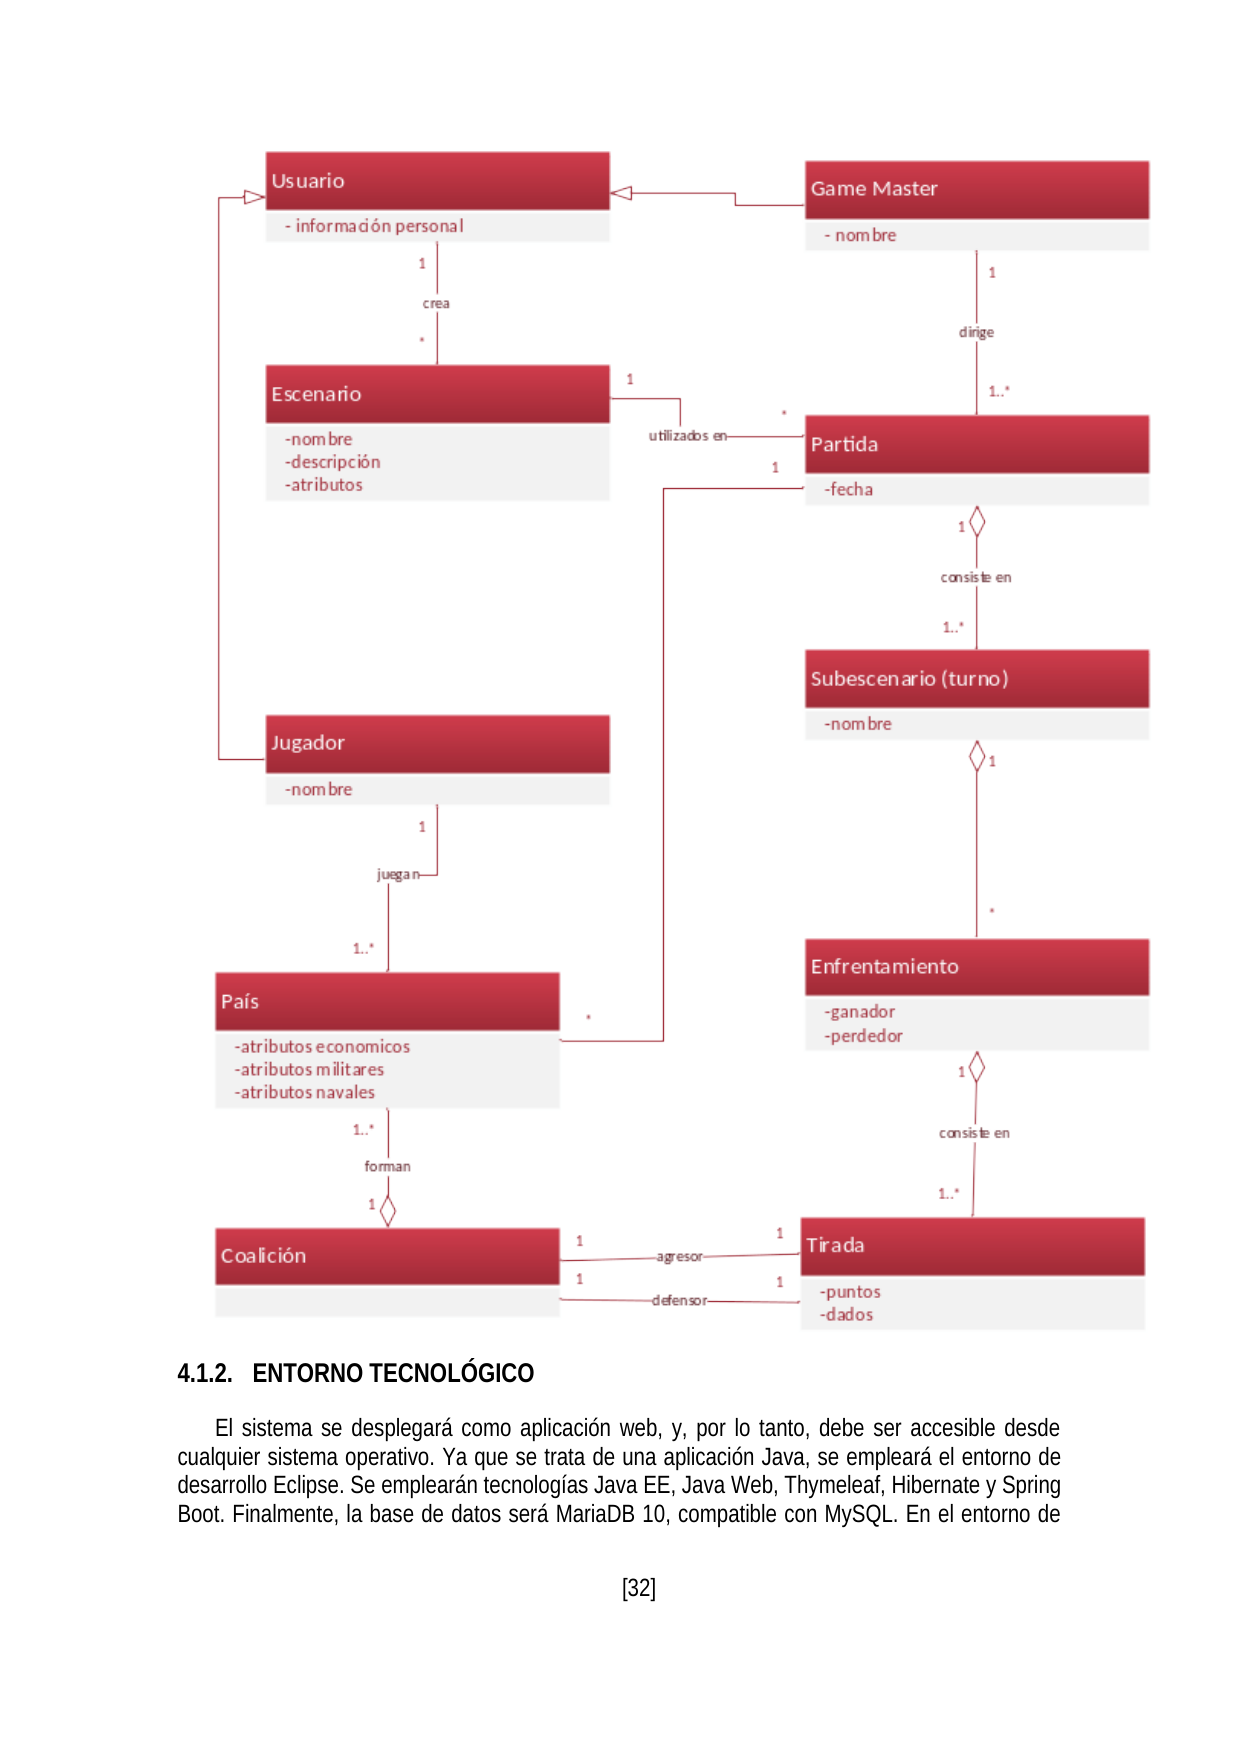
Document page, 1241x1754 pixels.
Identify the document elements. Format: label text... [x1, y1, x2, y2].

subtitle ENTORNO TECNOLÓGICO [177, 1357, 1063, 1388]
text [177, 1413, 1063, 1528]
